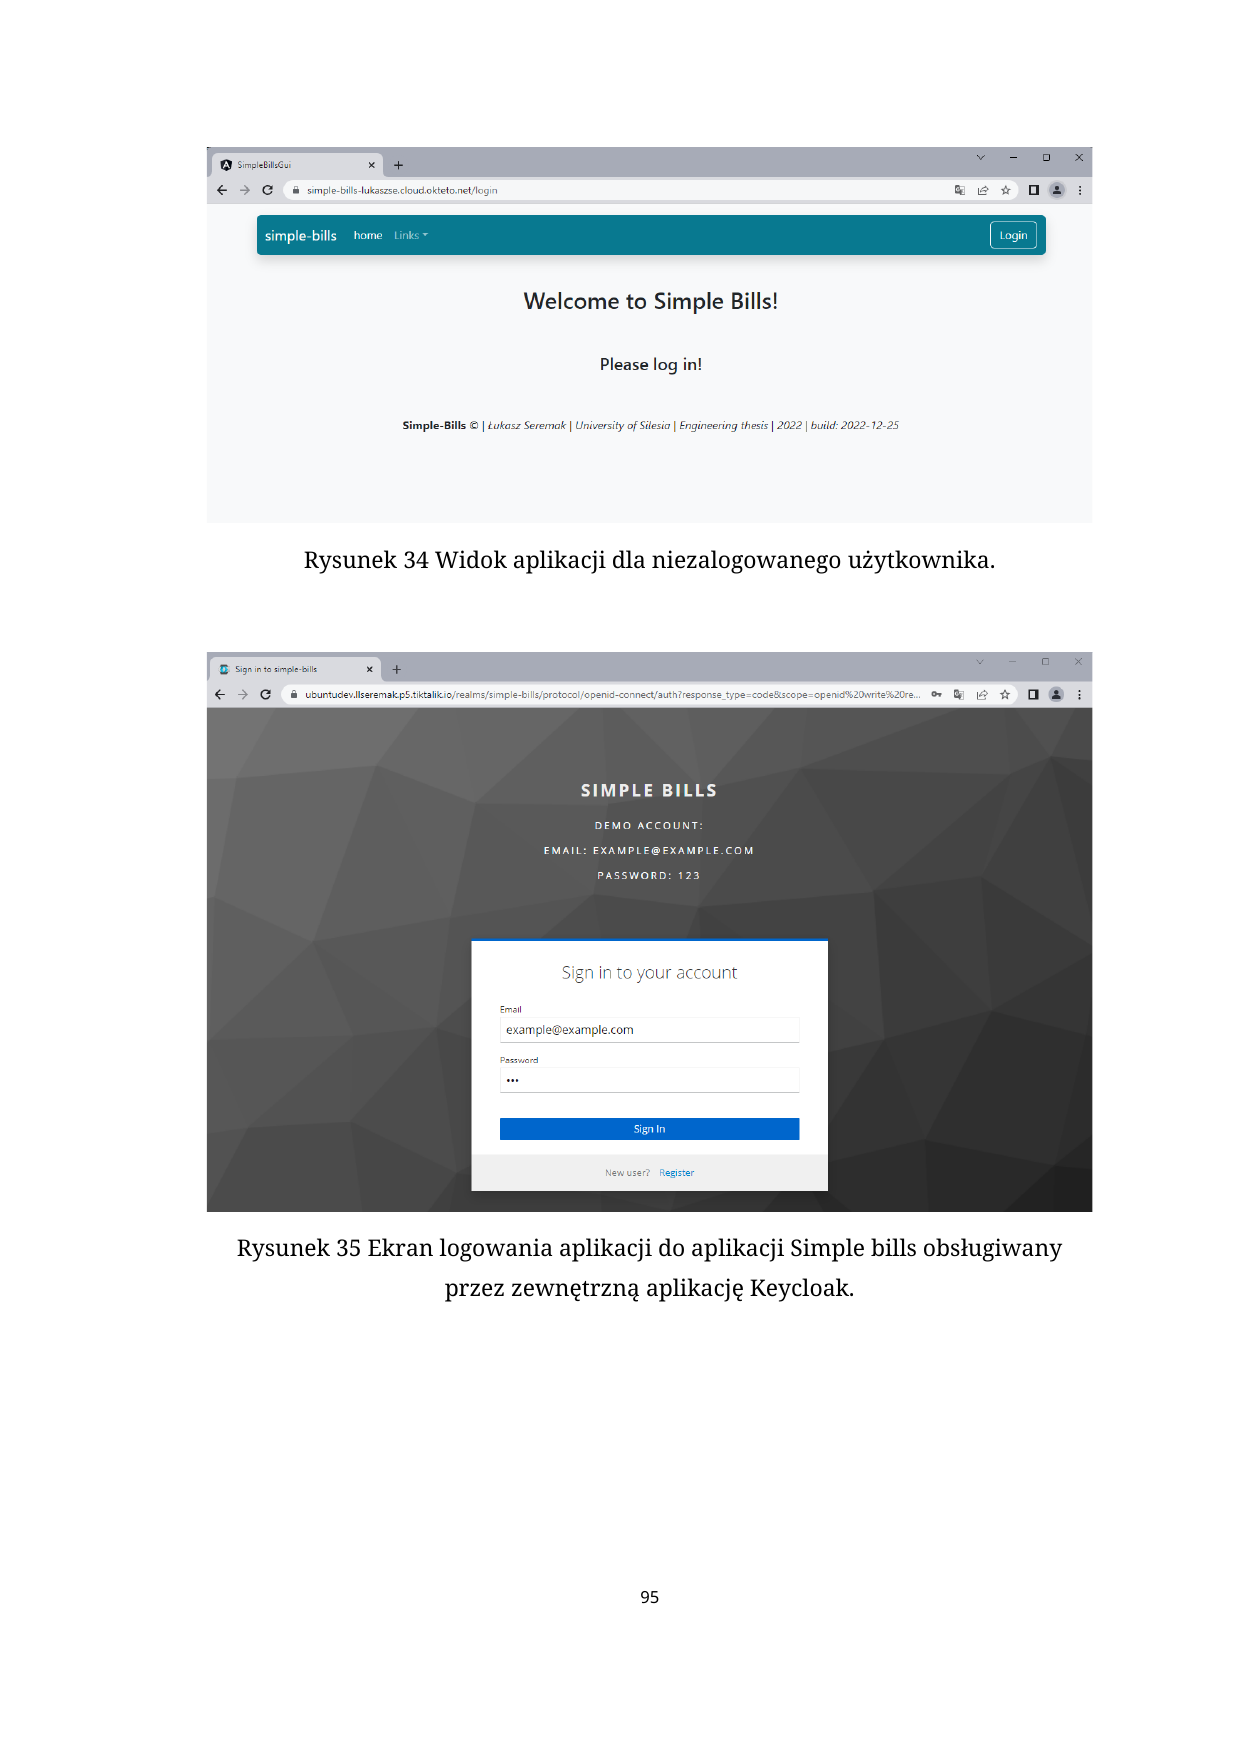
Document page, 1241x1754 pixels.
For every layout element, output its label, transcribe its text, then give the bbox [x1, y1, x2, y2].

text Rysunek 34 Widok aplikacji dla niezalogowanego użytkownika. [207, 536, 1092, 575]
text Rysunek 35 Ekran logowania aplikacji do aplikacji Simple bills obsługiwany przez zewnętrzną aplikację Keycloak. [207, 1224, 1092, 1303]
picture [206, 652, 1093, 1212]
picture [206, 147, 1093, 523]
